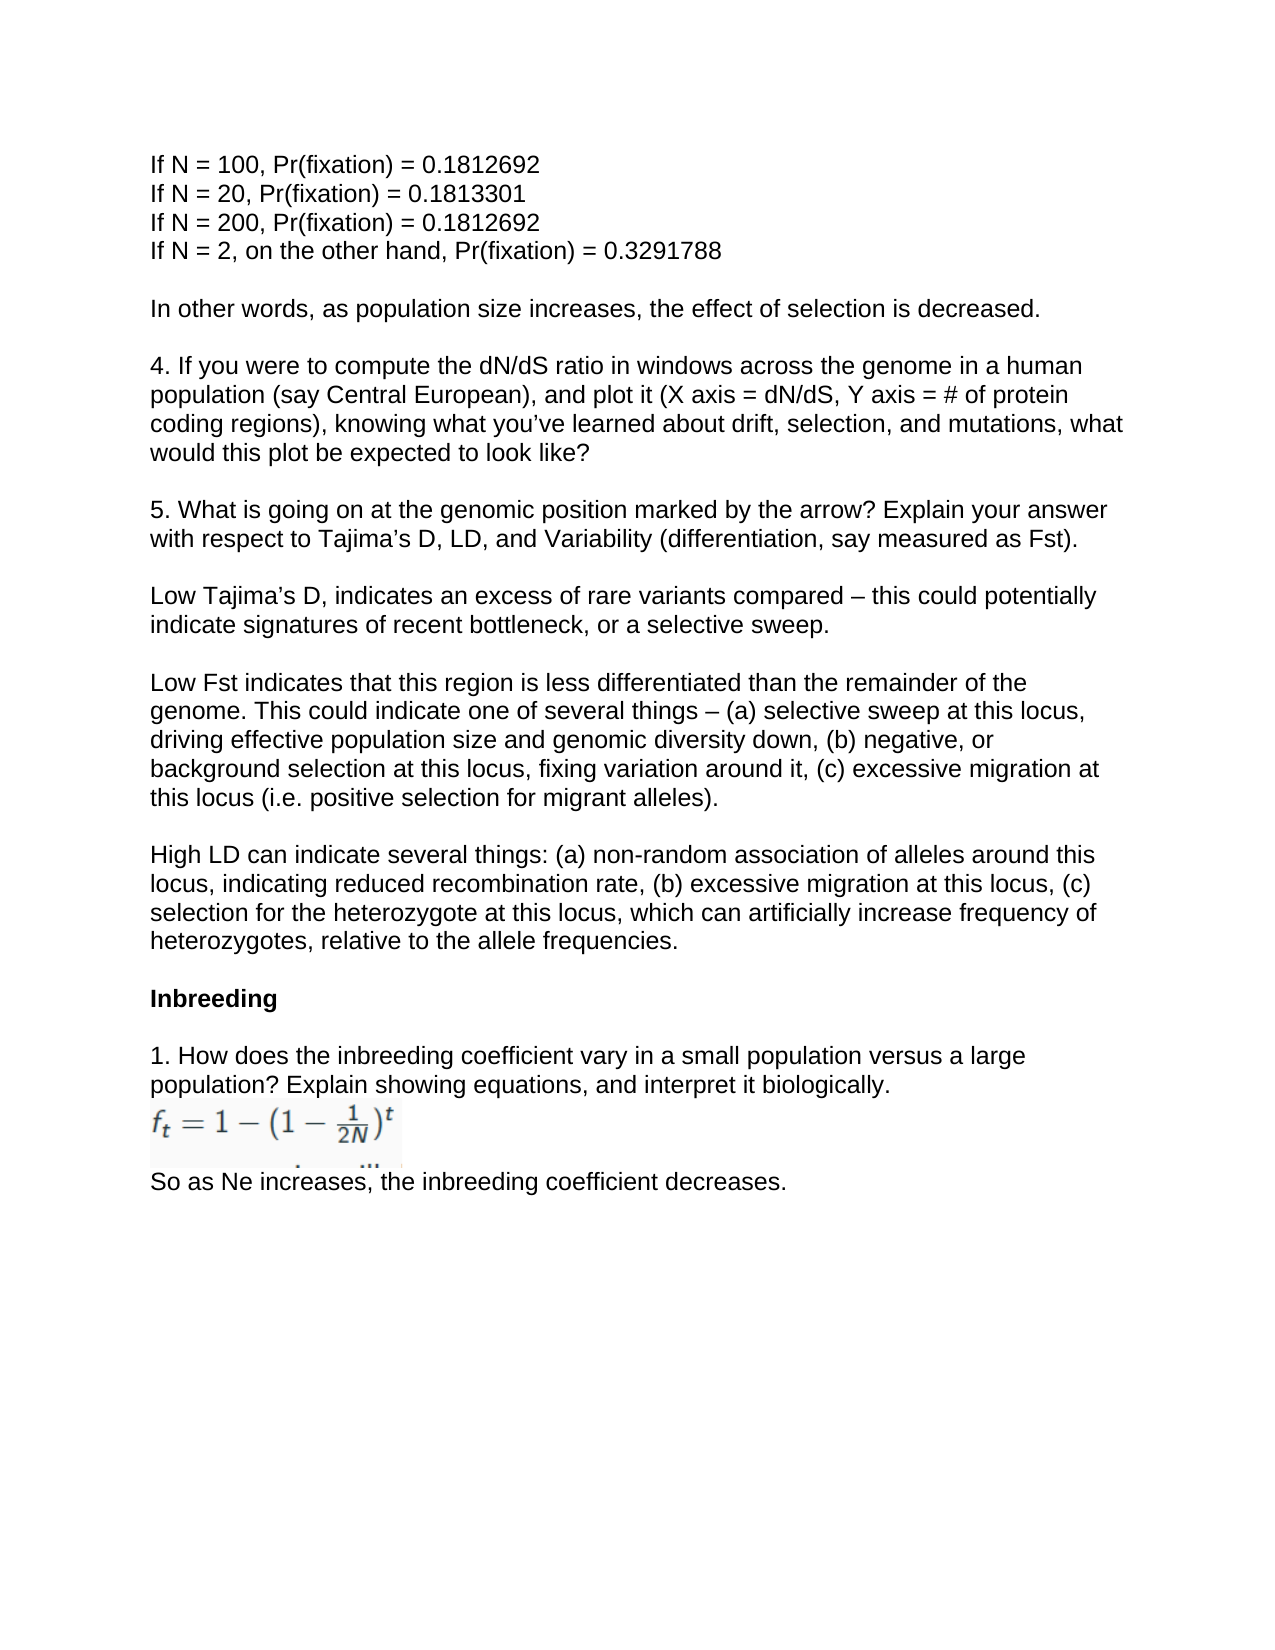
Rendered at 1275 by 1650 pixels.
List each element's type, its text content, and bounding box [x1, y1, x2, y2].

text 1. How does the inbreeding coefficient vary in a small population versus a large population? Explain showing equations, and interpret it biologically. [150, 1041, 1125, 1099]
text Inbreeding [150, 984, 1125, 1012]
text 4. If you were to compute the dN/dS ratio in windows across the genome in a human population (say Central European), and plot it (X axis = dN/dS, Y axis = # of protein coding regions), knowing what you’ve learned about drift, selection, and mutations, what would this plot be expected to look like? [150, 351, 1125, 466]
text If N = 200, Pr(fixation) = 0.1812692 [150, 207, 1125, 236]
text 5. What is going on at the genomic position marked by the arrow? Explain your answer with respect to Tajima’s D, LD, and Variability (differentiation, say measured as Fst). [150, 495, 1125, 552]
text If N = 100, Pr(fixation) = 0.1812692 [150, 150, 1125, 179]
text In other words, as population size increases, the effect of selection is decreased. [150, 294, 1125, 322]
text Low Tajima’s D, indicates an excess of rare variants compared – this could potentially indicate signatures of recent bottleneck, or a selective sweep. [150, 581, 1125, 639]
text So as Ne increases, the inbreeding coefficient decreases. [150, 1167, 1125, 1196]
text Low Fst indicates that this region is less differentiated than the remainder of the genome. This could indicate one of several things – (a) selective sweep at this locus, driving effective population size and genomic diversity down, (b) negative, or background selection at this locus, fixing variation around it, (c) excessive migration at this locus (i.e. positive selection for migrant alleles). [150, 667, 1125, 811]
text If N = 20, Pr(fixation) = 0.1813301 [150, 179, 1125, 207]
text If N = 2, on the other hand, Pr(fixation) = 0.3291788 [150, 236, 1125, 265]
text High LD can indicate several things: (a) non-random association of alleles around this locus, indicating reduced recombination rate, (b) excessive migration at this locus, (c) selection for the heterozygote at this locus, which can artificially increase frequency of heterozygotes, relative to the allele frequencies. [150, 840, 1125, 955]
picture [150, 1098, 403, 1168]
